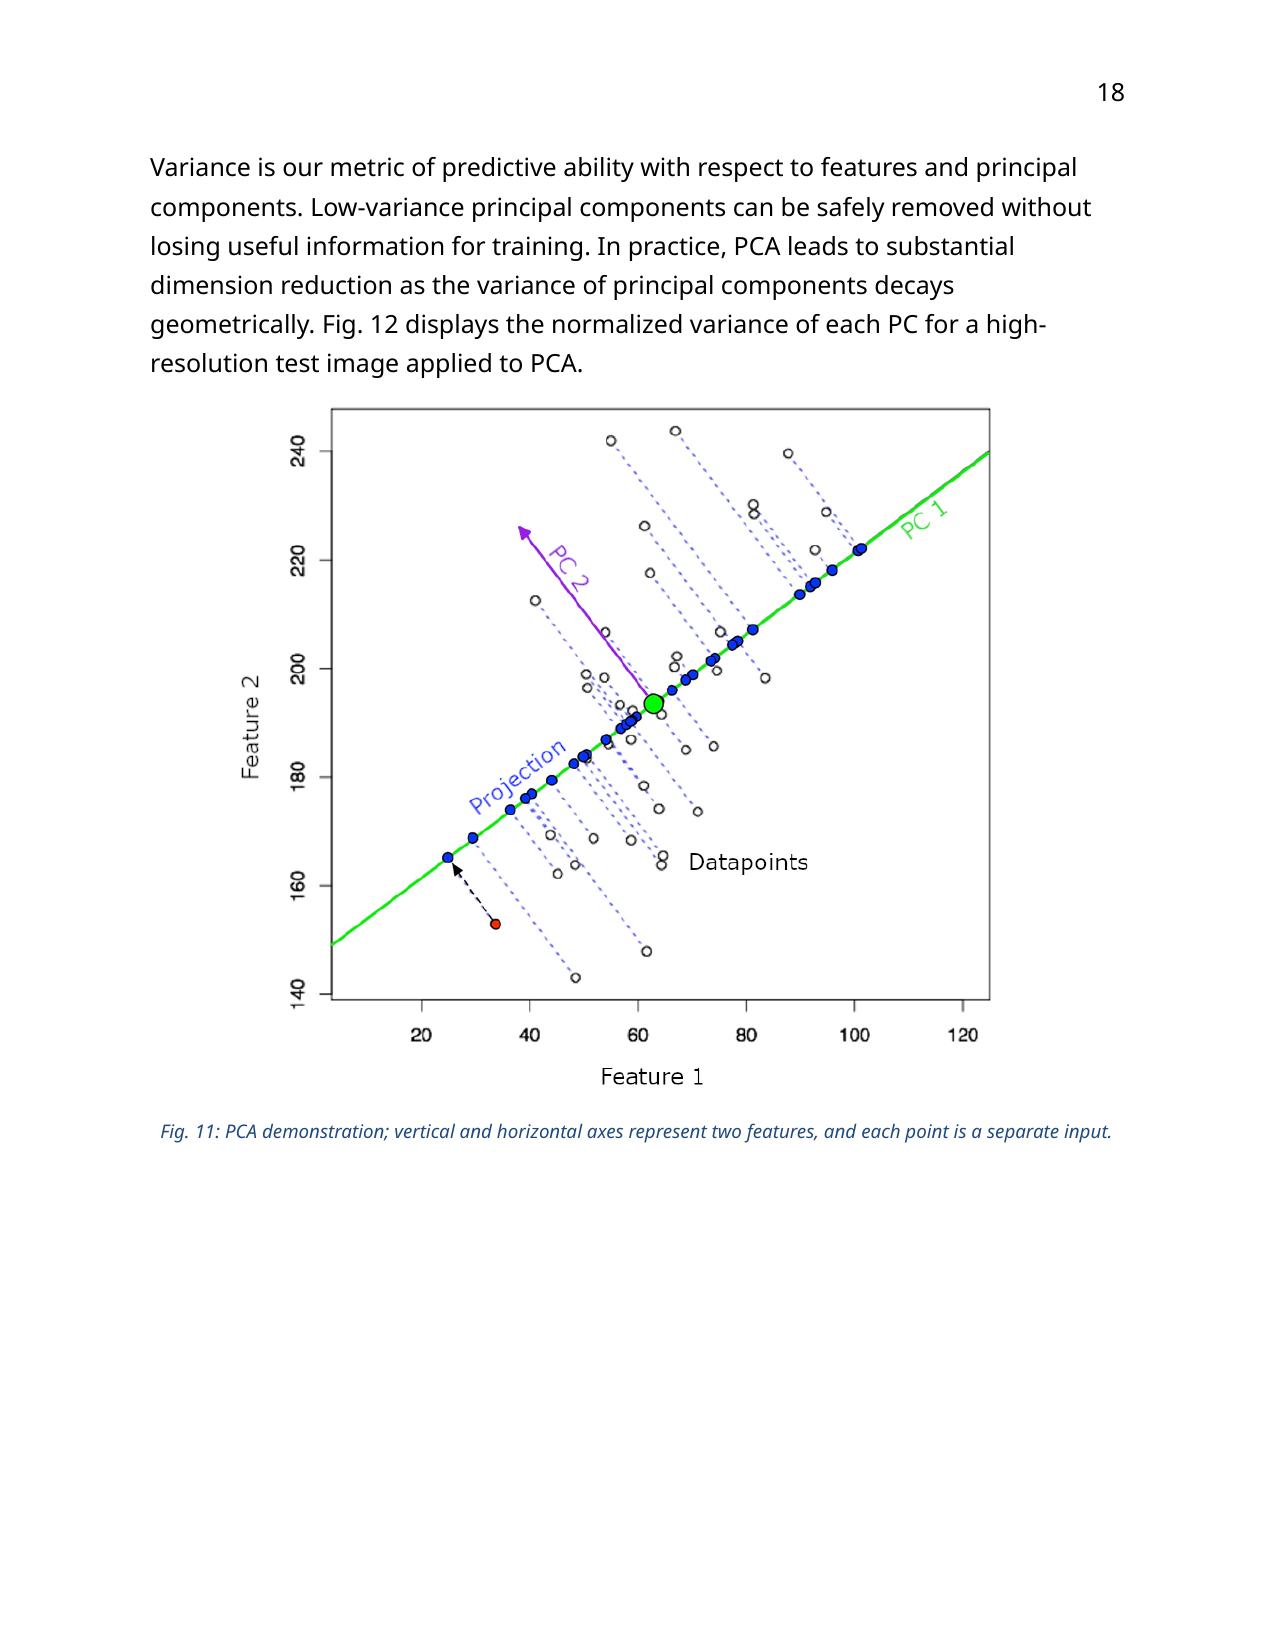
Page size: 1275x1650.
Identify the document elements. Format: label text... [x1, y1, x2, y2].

text Variance is our metric of predictive ability with respect to features and principal components. Low-variance principal components can be safely removed without losing useful information for training. In practice, PCA leads to substantial dimension reduction as the variance of principal components decays geometrically. Fig. 12 displays the normalized variance of each PC for a high-resolution test image applied to PCA. [150, 150, 1125, 380]
text Fig. 11: PCA demonstration; vertical and horizontal axes represent two features, and each point is a separate input. [150, 1118, 1125, 1144]
picture [238, 401, 1037, 1097]
